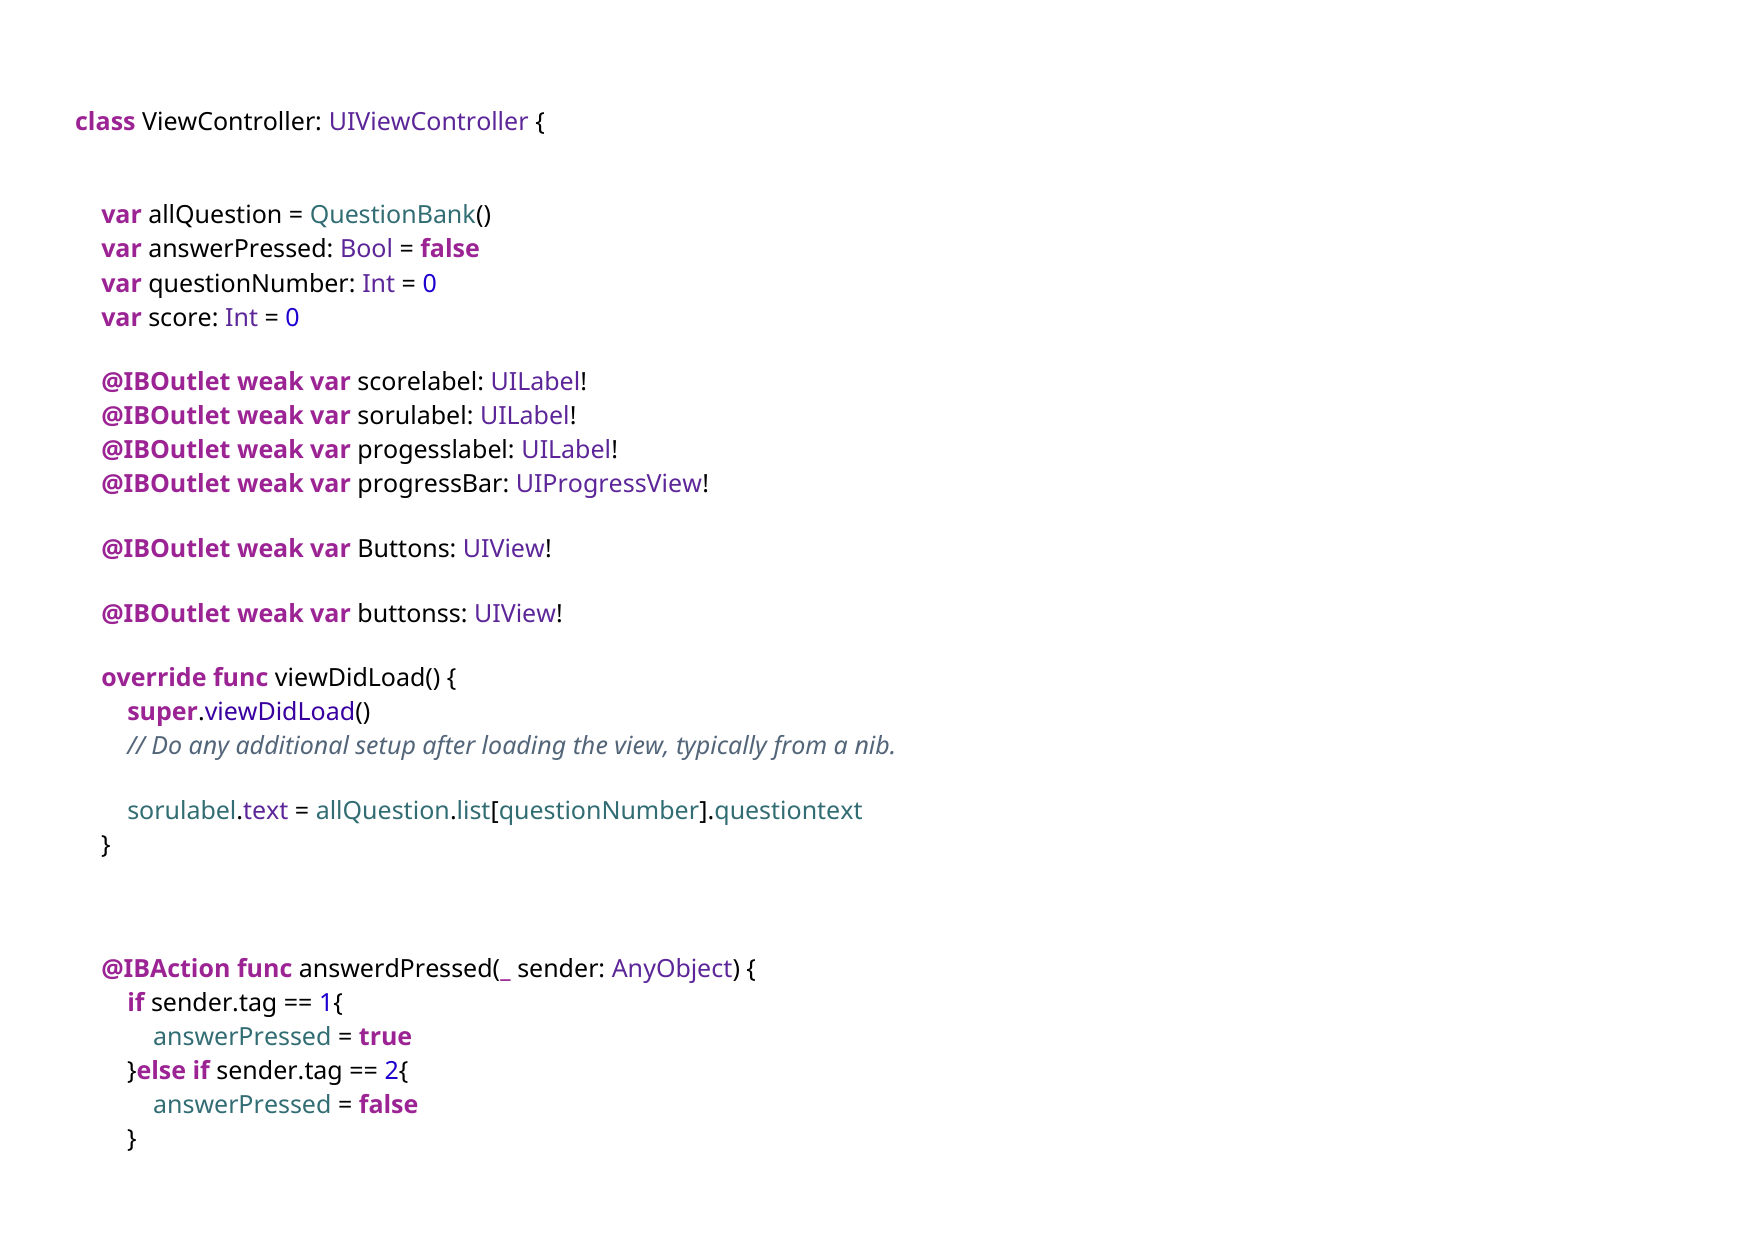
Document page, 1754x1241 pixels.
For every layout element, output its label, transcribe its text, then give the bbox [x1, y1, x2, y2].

text @IBOutlet weak var scorelabel: UILabel! [75, 364, 1679, 398]
text @IBOutlet weak var sorulabel: UILabel! [75, 398, 1679, 432]
text class ViewController: UIViewController { [75, 104, 1679, 138]
text @IBOutlet weak var progressBar: UIProgressView! [75, 466, 1679, 500]
text var allQuestion = QuestionBank() [75, 197, 1679, 231]
text }else if sender.tag == 2{ [75, 1053, 1679, 1087]
text var score: Int = 0 [75, 299, 1679, 333]
text answerPressed = false [75, 1087, 1679, 1121]
text } [75, 1121, 1679, 1155]
text @IBOutlet weak var buttonss: UIView! [75, 595, 1679, 629]
text super.viewDidLoad() [75, 694, 1679, 728]
text // Do any additional setup after loading the view, typically from a nib. [75, 728, 1679, 762]
text sorulabel.text = allQuestion.list[questionNumber].questiontext [75, 792, 1679, 827]
text answerPressed = true [75, 1018, 1679, 1053]
text override func viewDidLoad() { [75, 660, 1679, 694]
text @IBOutlet weak var Buttons: UIView! [75, 531, 1679, 565]
text @IBOutlet weak var progesslabel: UILabel! [75, 432, 1679, 466]
text var answerPressed: Bool = false [75, 231, 1679, 265]
text } [75, 827, 1679, 861]
text @IBAction func answerdPressed(_ sender: AnyObject) { [75, 950, 1679, 984]
text var questionNumber: Int = 0 [75, 265, 1679, 299]
text if sender.tag == 1{ [75, 984, 1679, 1018]
